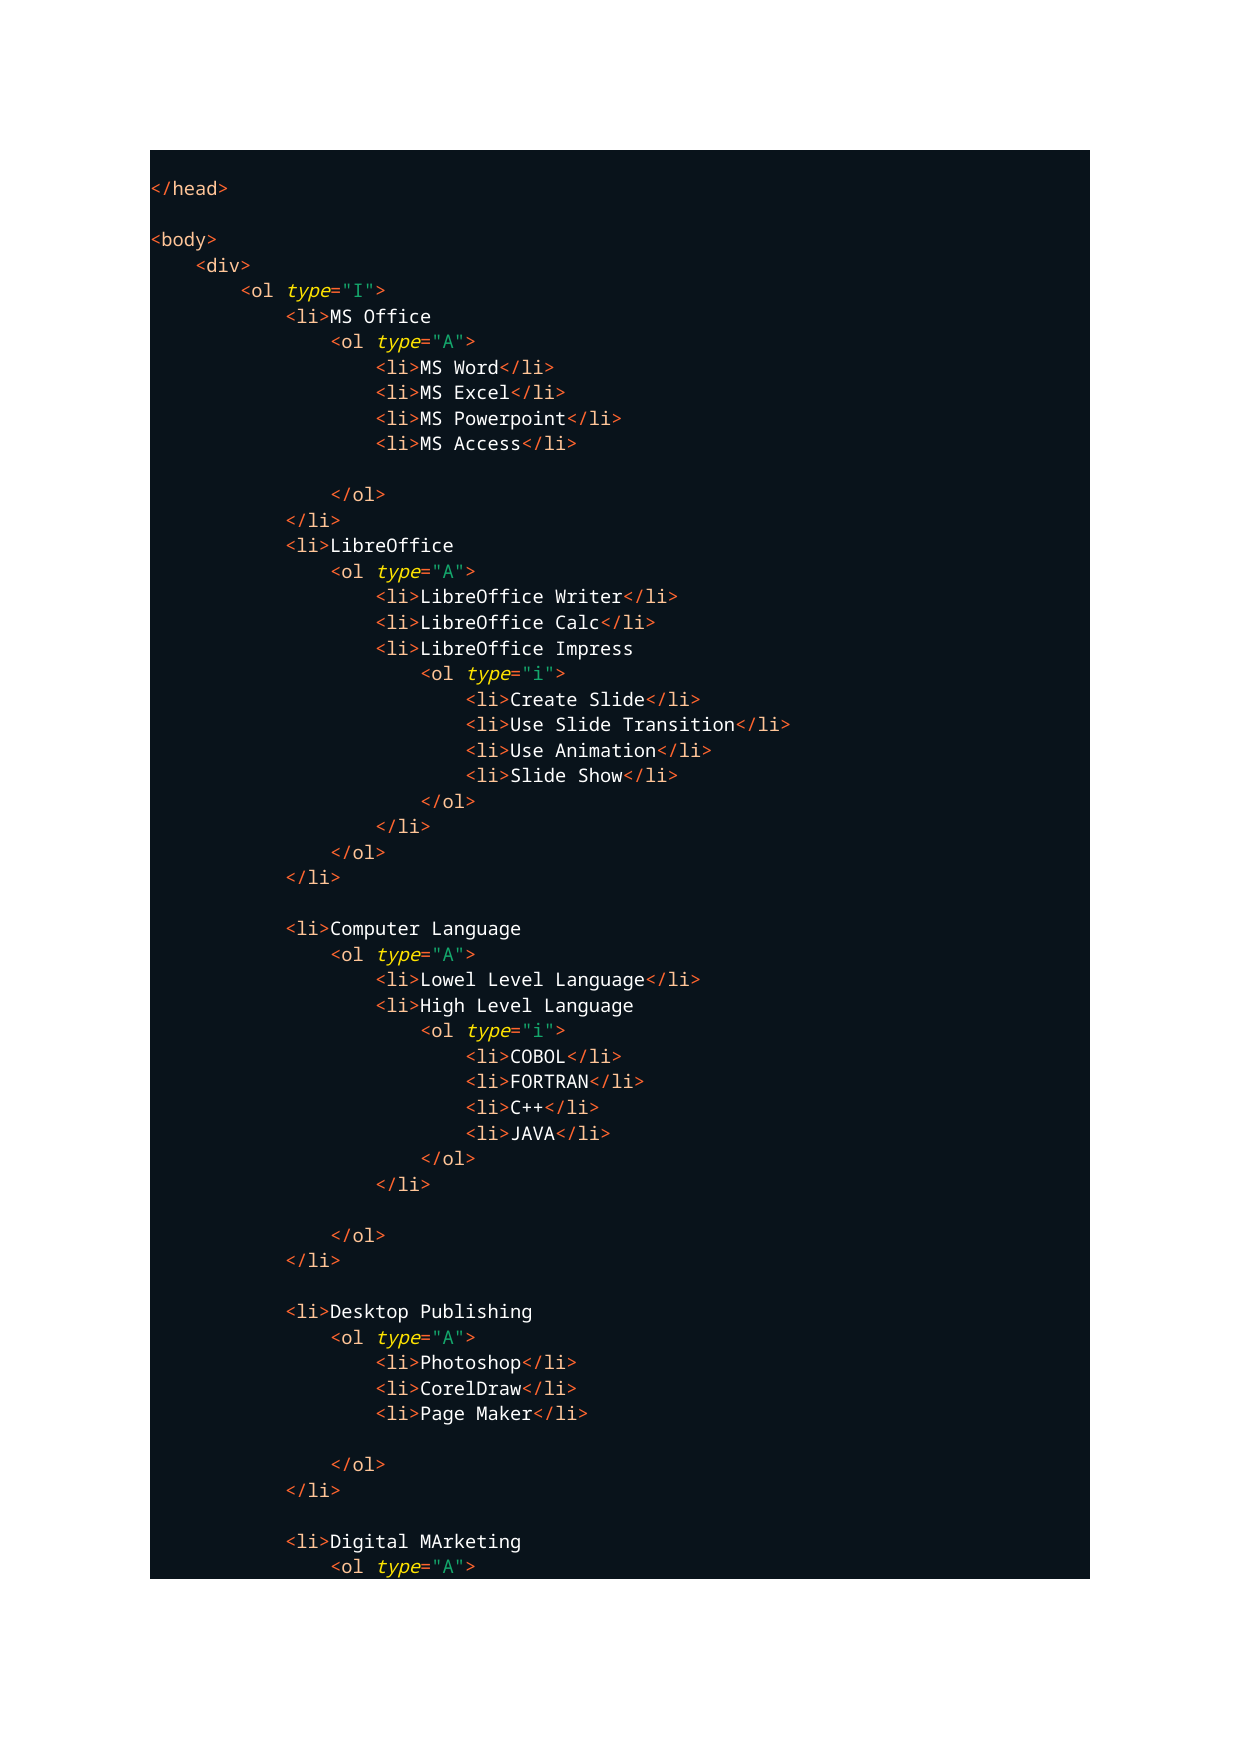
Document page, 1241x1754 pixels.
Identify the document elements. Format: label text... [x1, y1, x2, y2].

text </ol> [150, 1145, 1090, 1171]
text <li>Use Slide Transition</li> [150, 711, 1090, 737]
text </li> [150, 507, 1090, 533]
text <li>Lowel Level Language</li> [150, 967, 1090, 992]
text <li>Create Slide</li> [150, 686, 1090, 711]
text <li>Desktop Publishing [150, 1298, 1090, 1324]
text </li> [150, 864, 1090, 890]
text <li>Photoshop</li> [150, 1349, 1090, 1375]
text <li>MS Office [150, 303, 1090, 329]
text <li>Slide Show</li> [150, 762, 1090, 788]
text <ol type="A"> [150, 1324, 1090, 1349]
text <li>Digital MArketing [150, 1528, 1090, 1554]
text <li>LibreOffice Calc</li> [150, 609, 1090, 635]
text <ol type="A"> [150, 329, 1090, 354]
text <li>CorelDraw</li> [150, 1375, 1090, 1401]
text <li>High Level Language [150, 992, 1090, 1018]
text </ol> [150, 839, 1090, 864]
text </li> [150, 1247, 1090, 1273]
text <li>MS Access</li> [150, 431, 1090, 456]
text <ol type="A"> [150, 941, 1090, 967]
text <ol type="A"> [150, 558, 1090, 584]
text </ol> [150, 482, 1090, 507]
text </ol> [150, 1452, 1090, 1477]
text <li>Computer Language [150, 916, 1090, 941]
text <ol type="i"> [150, 1018, 1090, 1043]
text </li> [150, 813, 1090, 839]
text </head> [150, 176, 1090, 201]
text </li> [150, 1171, 1090, 1196]
text </li> [150, 1477, 1090, 1503]
text <li>Page Maker</li> [150, 1401, 1090, 1426]
text <li>MS Powerpoint</li> [150, 405, 1090, 431]
text <li>MS Excel</li> [150, 380, 1090, 405]
text <li>COBOL</li> [150, 1043, 1090, 1069]
text <body> [150, 227, 1090, 252]
text <li>LibreOffice Writer</li> [150, 584, 1090, 609]
text <li>MS Word</li> [150, 354, 1090, 380]
text <li>LibreOffice Impress [150, 635, 1090, 660]
text <ol type="A"> [150, 1554, 1090, 1579]
text <li>JAVA</li> [150, 1120, 1090, 1145]
text <ol type="i"> [150, 660, 1090, 686]
text <li>FORTRAN</li> [150, 1069, 1090, 1094]
text </ol> [150, 788, 1090, 813]
text <li>LibreOffice [150, 533, 1090, 558]
text <ol type="I"> [150, 278, 1090, 303]
text <li>Use Animation</li> [150, 737, 1090, 762]
text <li>C++</li> [150, 1094, 1090, 1120]
text <div> [150, 252, 1090, 278]
text </ol> [150, 1222, 1090, 1247]
